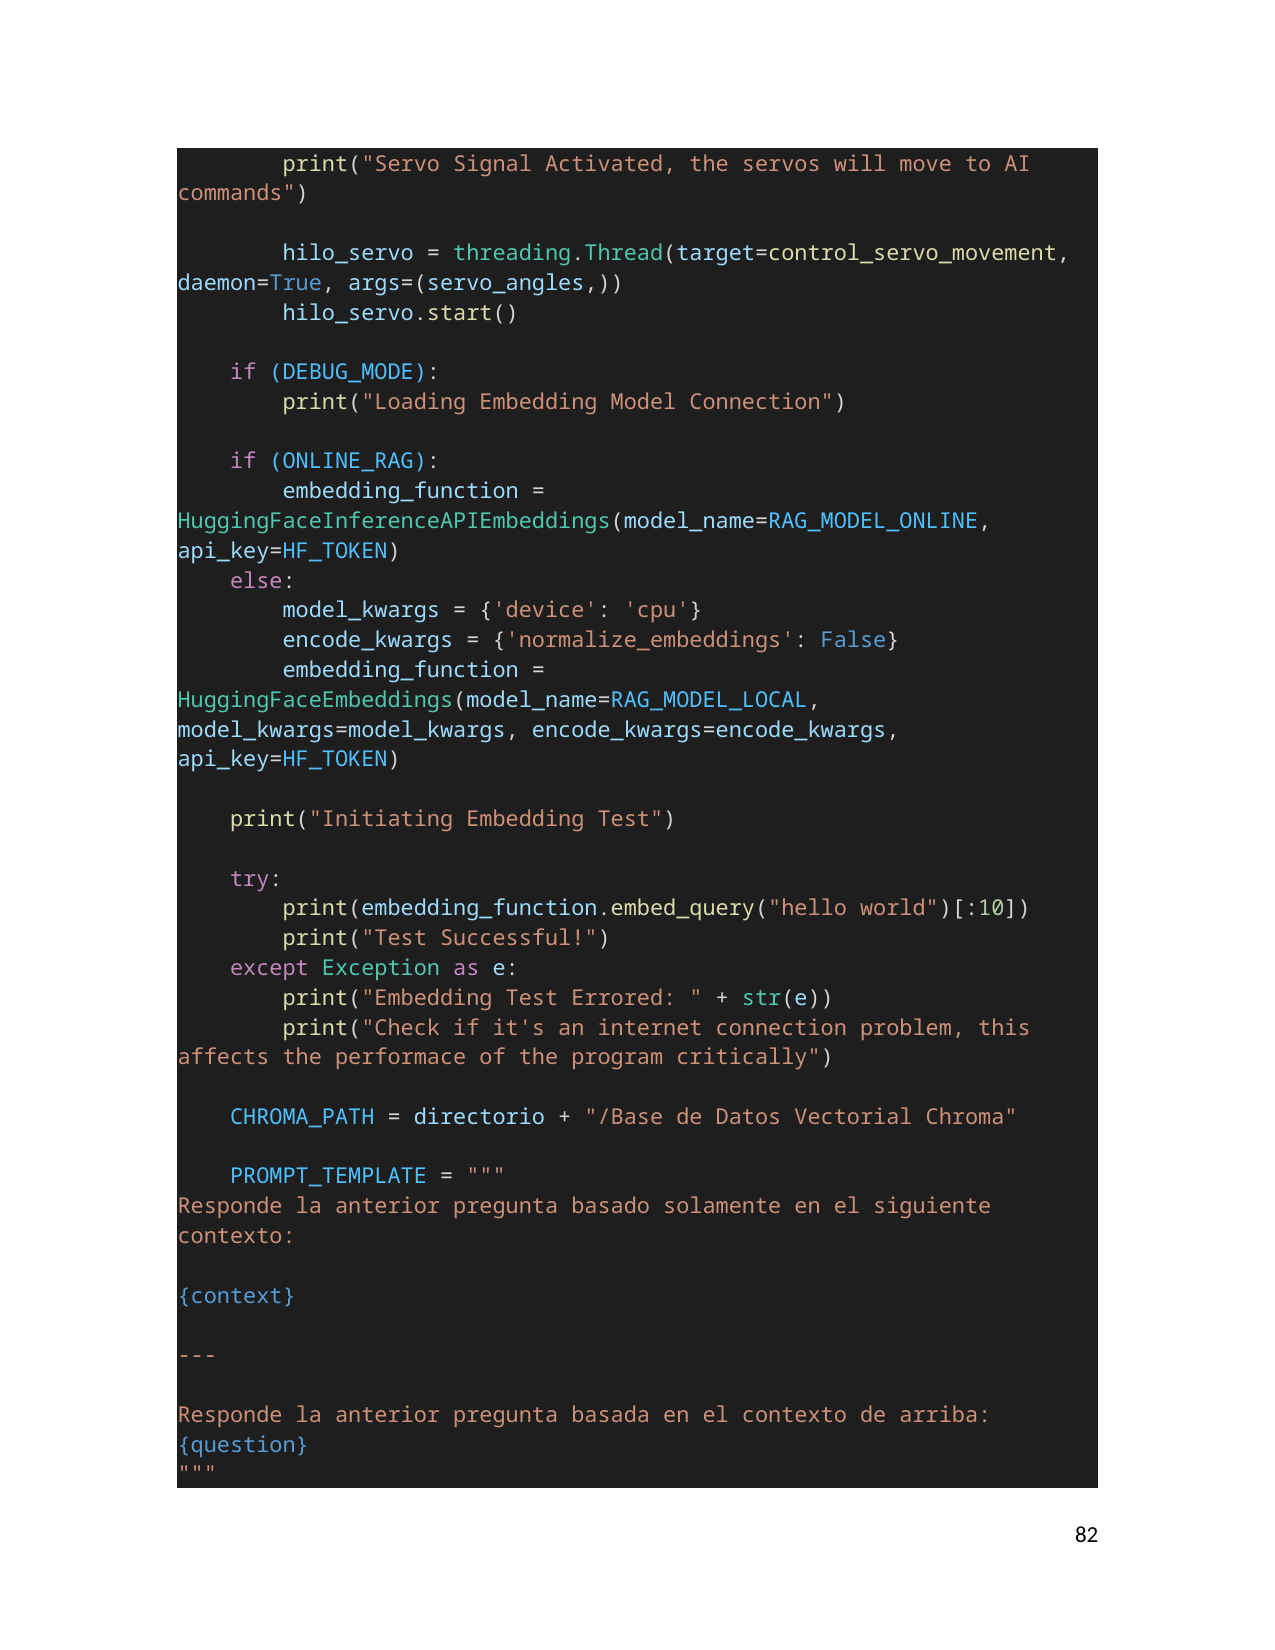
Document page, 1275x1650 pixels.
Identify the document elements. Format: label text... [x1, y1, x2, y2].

text if (DEBUG_MODE): [177, 356, 1098, 386]
text Responde la anterior pregunta basado solamente en el siguiente contexto: [177, 1190, 1098, 1250]
text print(embedding_function.embed_query("hello world")[:10]) [177, 892, 1098, 922]
text encode_kwargs = {'normalize_embeddings': False} [177, 624, 1098, 654]
text print("Servo Signal Activated, the servos will move to AI commands") [177, 148, 1098, 207]
text else: [177, 565, 1098, 594]
text print("Embedding Test Errored: " + str(e)) [177, 982, 1098, 1012]
text """ [177, 1458, 1098, 1488]
text embedding_function = HuggingFaceEmbeddings(model_name=RAG_MODEL_LOCAL, model_kwargs=model_kwargs, encode_kwargs=encode_kwargs, api_key=HF_TOKEN) [177, 654, 1098, 773]
text PROMPT_TEMPLATE = """ [177, 1161, 1098, 1190]
text print("Test Successful!") [177, 922, 1098, 952]
text Responde la anterior pregunta basada en el contexto de arriba: {question} [177, 1399, 1098, 1458]
text print("Loading Embedding Model Connection") [177, 386, 1098, 416]
text embedding_function = HuggingFaceInferenceAPIEmbeddings(model_name=RAG_MODEL_ONLINE, api_key=HF_TOKEN) [177, 475, 1098, 565]
text CHROMA_PATH = directorio + "/Base de Datos Vectorial Chroma" [177, 1101, 1098, 1131]
text if (ONLINE_RAG): [177, 446, 1098, 475]
text except Exception as e: [177, 952, 1098, 982]
text hilo_servo = threading.Thread(target=control_servo_movement, daemon=True, args=(servo_angles,)) [177, 237, 1098, 297]
text model_kwargs = {'device': 'cpu'} [177, 594, 1098, 624]
text print("Check if it's an internet connection problem, this affects the performace of the program critically") [177, 1012, 1098, 1071]
text try: [177, 863, 1098, 892]
text --- [177, 1339, 1098, 1369]
text print("Initiating Embedding Test") [177, 803, 1098, 833]
text {context} [177, 1280, 1098, 1309]
text hilo_servo.start() [177, 297, 1098, 326]
